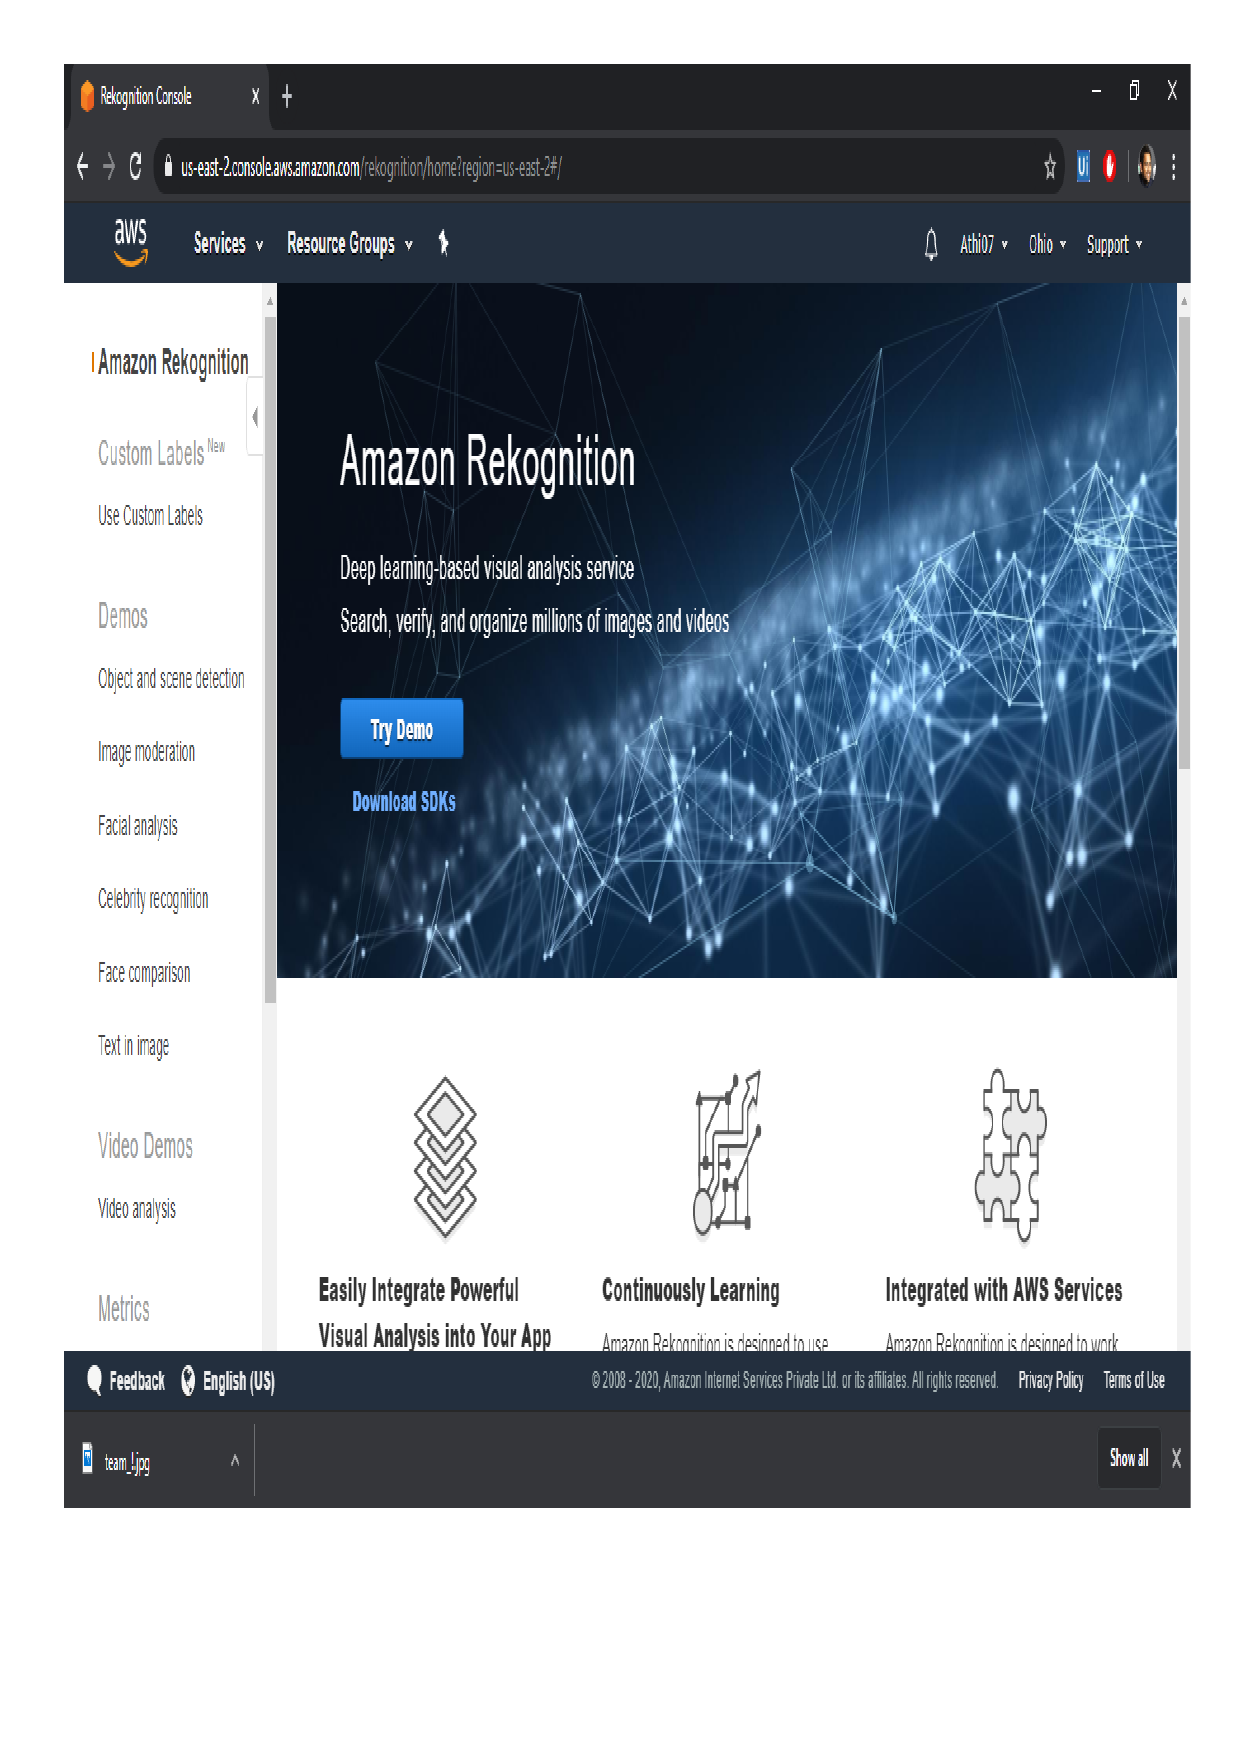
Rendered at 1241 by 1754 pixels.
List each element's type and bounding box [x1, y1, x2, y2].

picture [64, 64, 1191, 1508]
